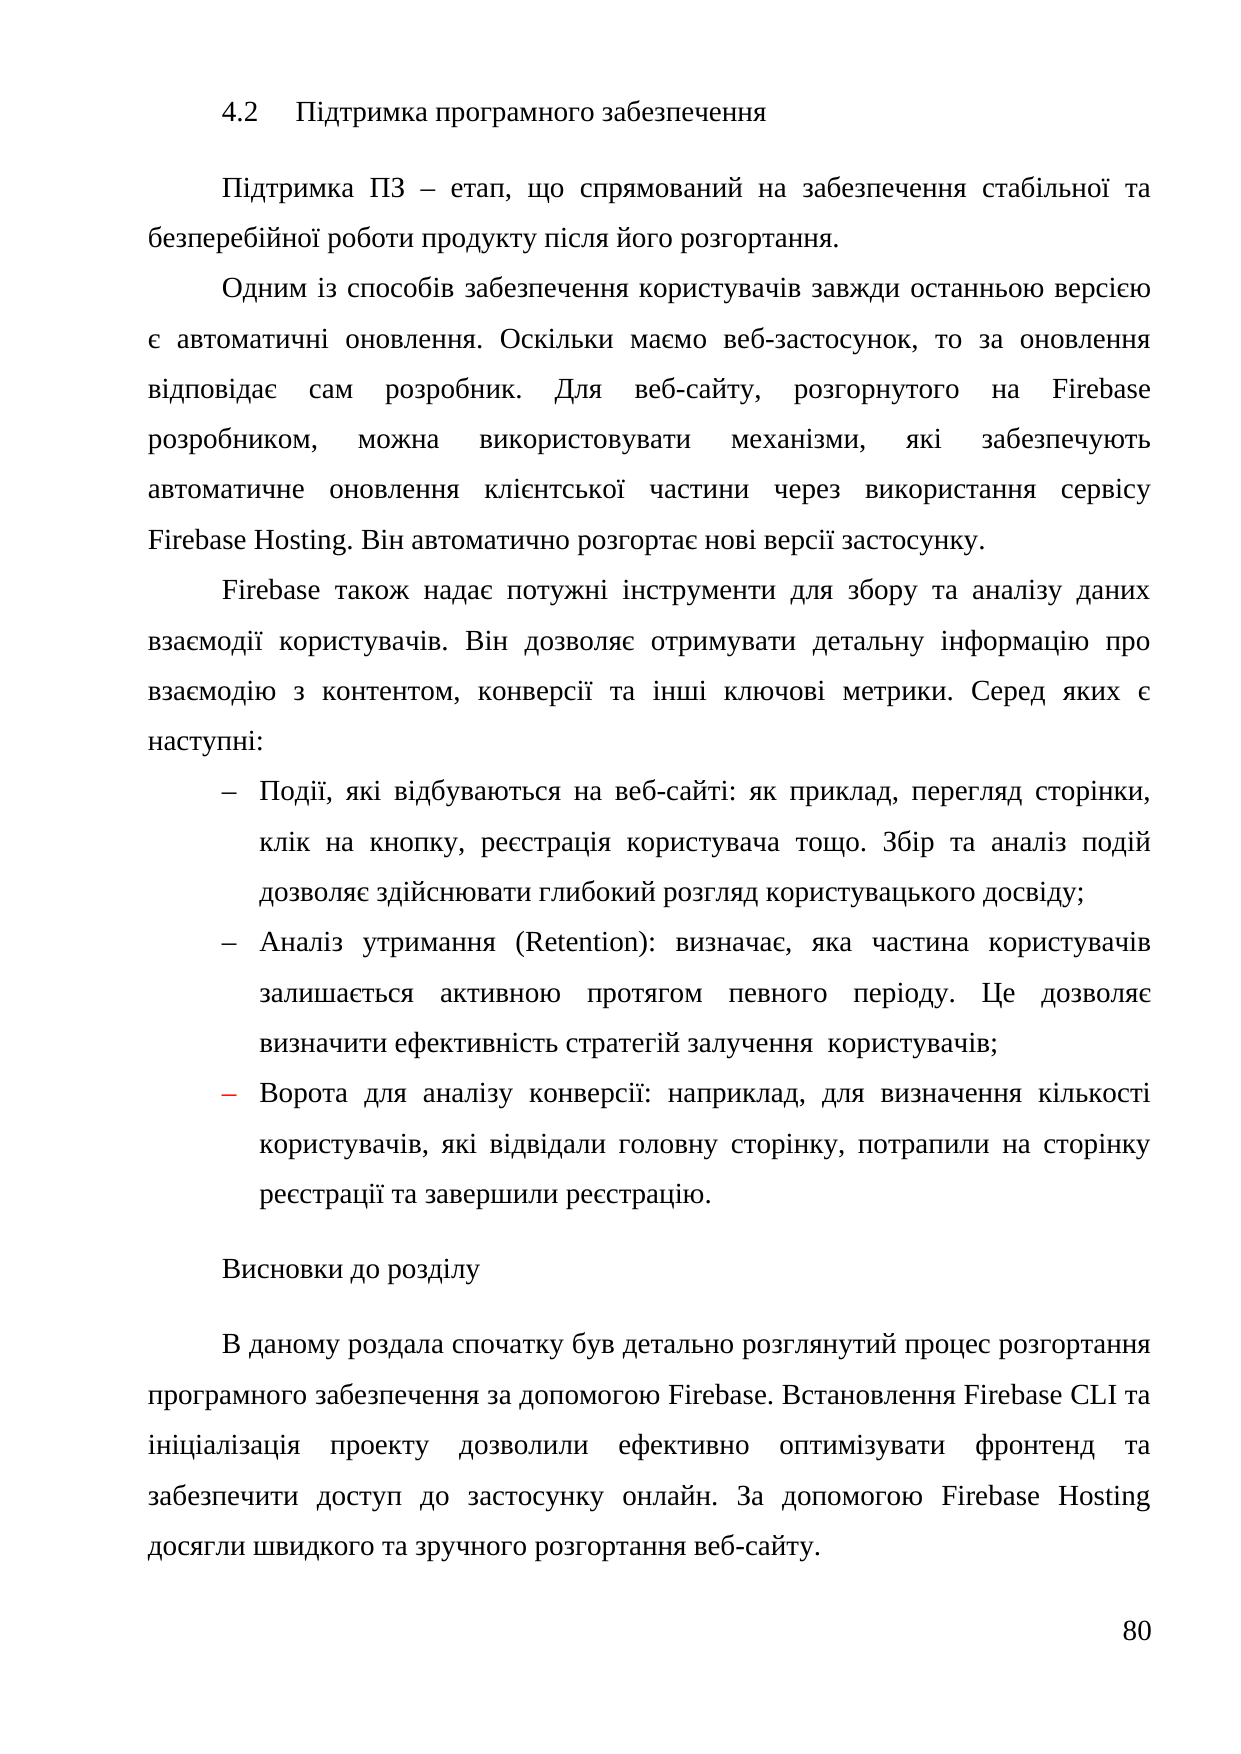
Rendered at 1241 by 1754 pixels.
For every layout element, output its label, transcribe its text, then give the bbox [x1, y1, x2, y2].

subtitle Висновки до розділу [222, 1251, 1152, 1285]
list Аналіз утримання (Retention): визначає, яка частина користувачів залишається активною протягом певного періоду. Це дозволяє визначити ефективність стратегій залучення користувачів; [222, 924, 1152, 1059]
text Одним із способів забезпечення користувачів завжди останньою версією є автоматичні оновлення. Оскільки маємо веб-застосунок, то за оновлення відповідає сам розробник. Для веб-сайту, розгорнутого на Firebase розробником, можна використовувати механізми, які забезпечують автоматичне оновлення клієнтської частини через використання сервісу Firebase Hosting. Він автоматично розгортає нові версії застосунку. [148, 270, 1152, 556]
list Події, які відбуваються на веб-сайті: як приклад, перегляд сторінки, клік на кнопку, реєстрація користувача тощо. Збір та аналіз подій дозволяє здійснювати глибокий розгляд користувацького досвіду; [222, 773, 1152, 908]
text Firebase також надає потужні інструменти для збору та аналізу даних взаємодії користувачів. Він дозволяє отримувати детальну інформацію про взаємодію з контентом, конверсії та інші ключові метрики. Серед яких є наступні: [148, 572, 1152, 757]
text В даному роздала спочатку був детально розглянутий процес розгортання програмного забезпечення за допомогою Firebase. Встановлення Firebase CLI та ініціалізація проекту дозволили ефективно оптимізувати фронтенд та забезпечити доступ до застосунку онлайн. За допомогою Firebase Hosting досягли швидкого та зручного розгортання веб-сайту. [148, 1327, 1152, 1561]
subtitle Підтримка програмного забезпечення [222, 94, 1152, 128]
text Підтримка ПЗ – етап, що спрямований на забезпечення стабільної та безперебійної роботи продукту після його розгортання. [148, 170, 1152, 254]
list Ворота для аналізу конверсії: наприклад, для визначення кількості користувачів, які відвідали головну сторінку, потрапили на сторінку реєстрації та завершили реєстрацію. [222, 1075, 1152, 1209]
